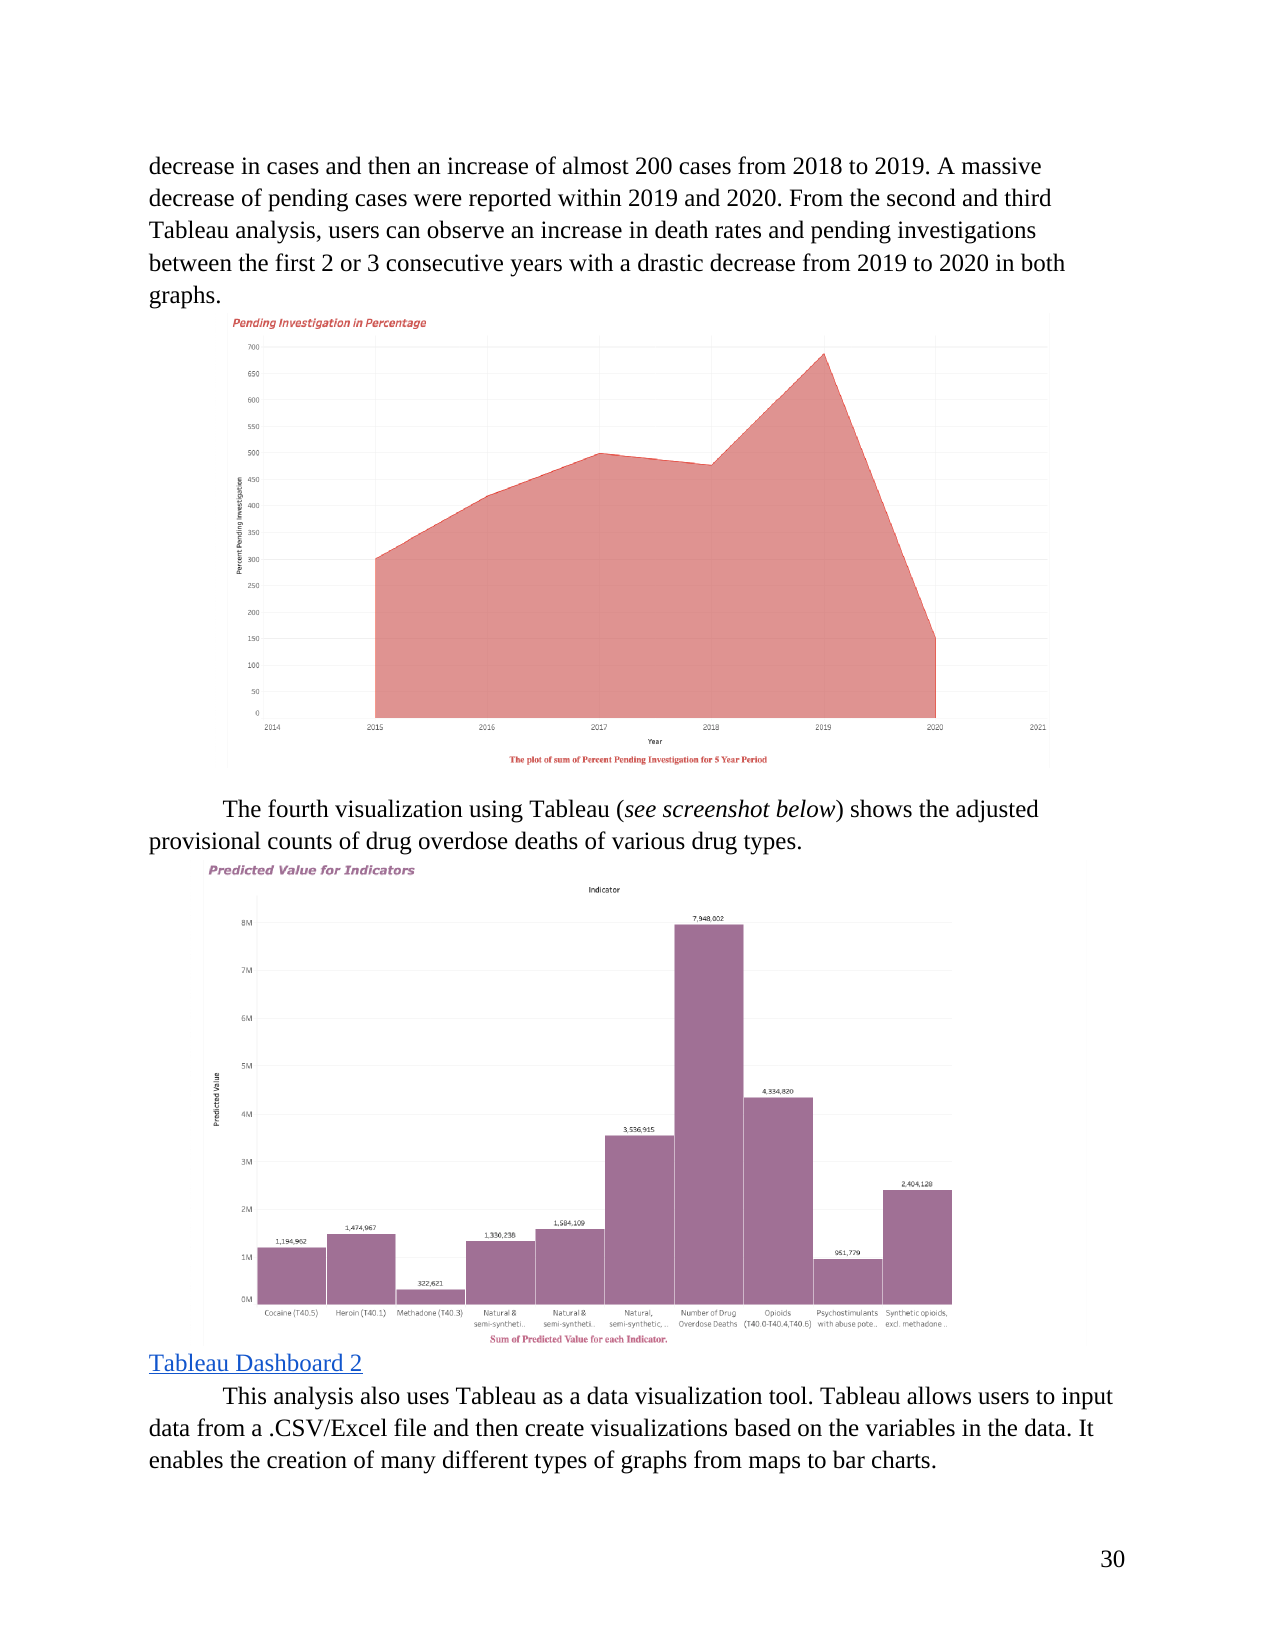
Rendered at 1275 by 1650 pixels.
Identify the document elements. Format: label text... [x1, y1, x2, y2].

text The fourth visualization using Tableau (see screenshot below) shows the adjusted provisional counts of drug overdose deaths of various drug types. [148, 794, 1124, 855]
text This analysis also uses Tableau as a data visualization tool. Tableau allows users to input data from a .CSV/Excel file and then create visualizations based on the variables in the data. It enables the creation of many different types of graphs from maps to bar charts. [148, 1381, 1124, 1474]
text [148, 151, 1124, 308]
picture [189, 859, 1087, 1346]
text Tableau Dashboard 2 [148, 1348, 1125, 1377]
picture [215, 312, 1061, 768]
